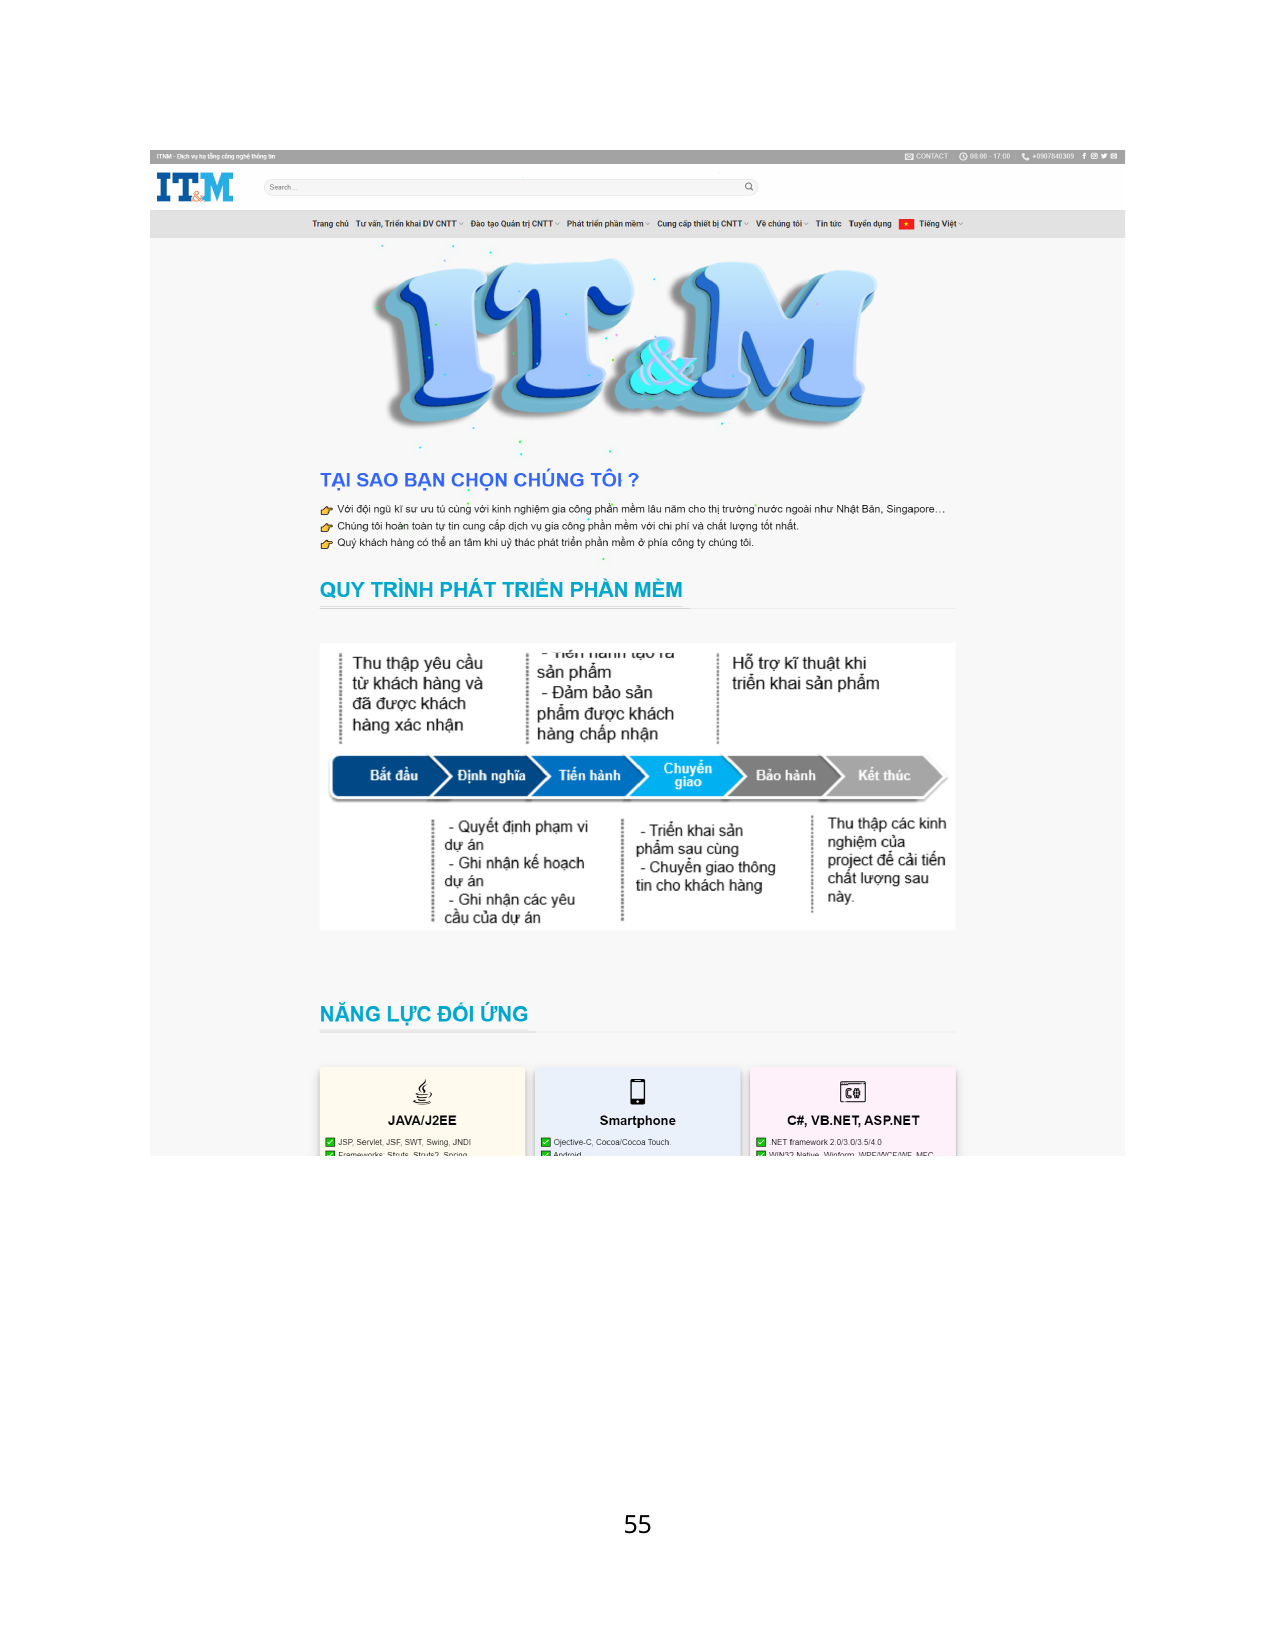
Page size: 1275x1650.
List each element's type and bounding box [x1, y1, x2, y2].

picture [150, 150, 1125, 1156]
